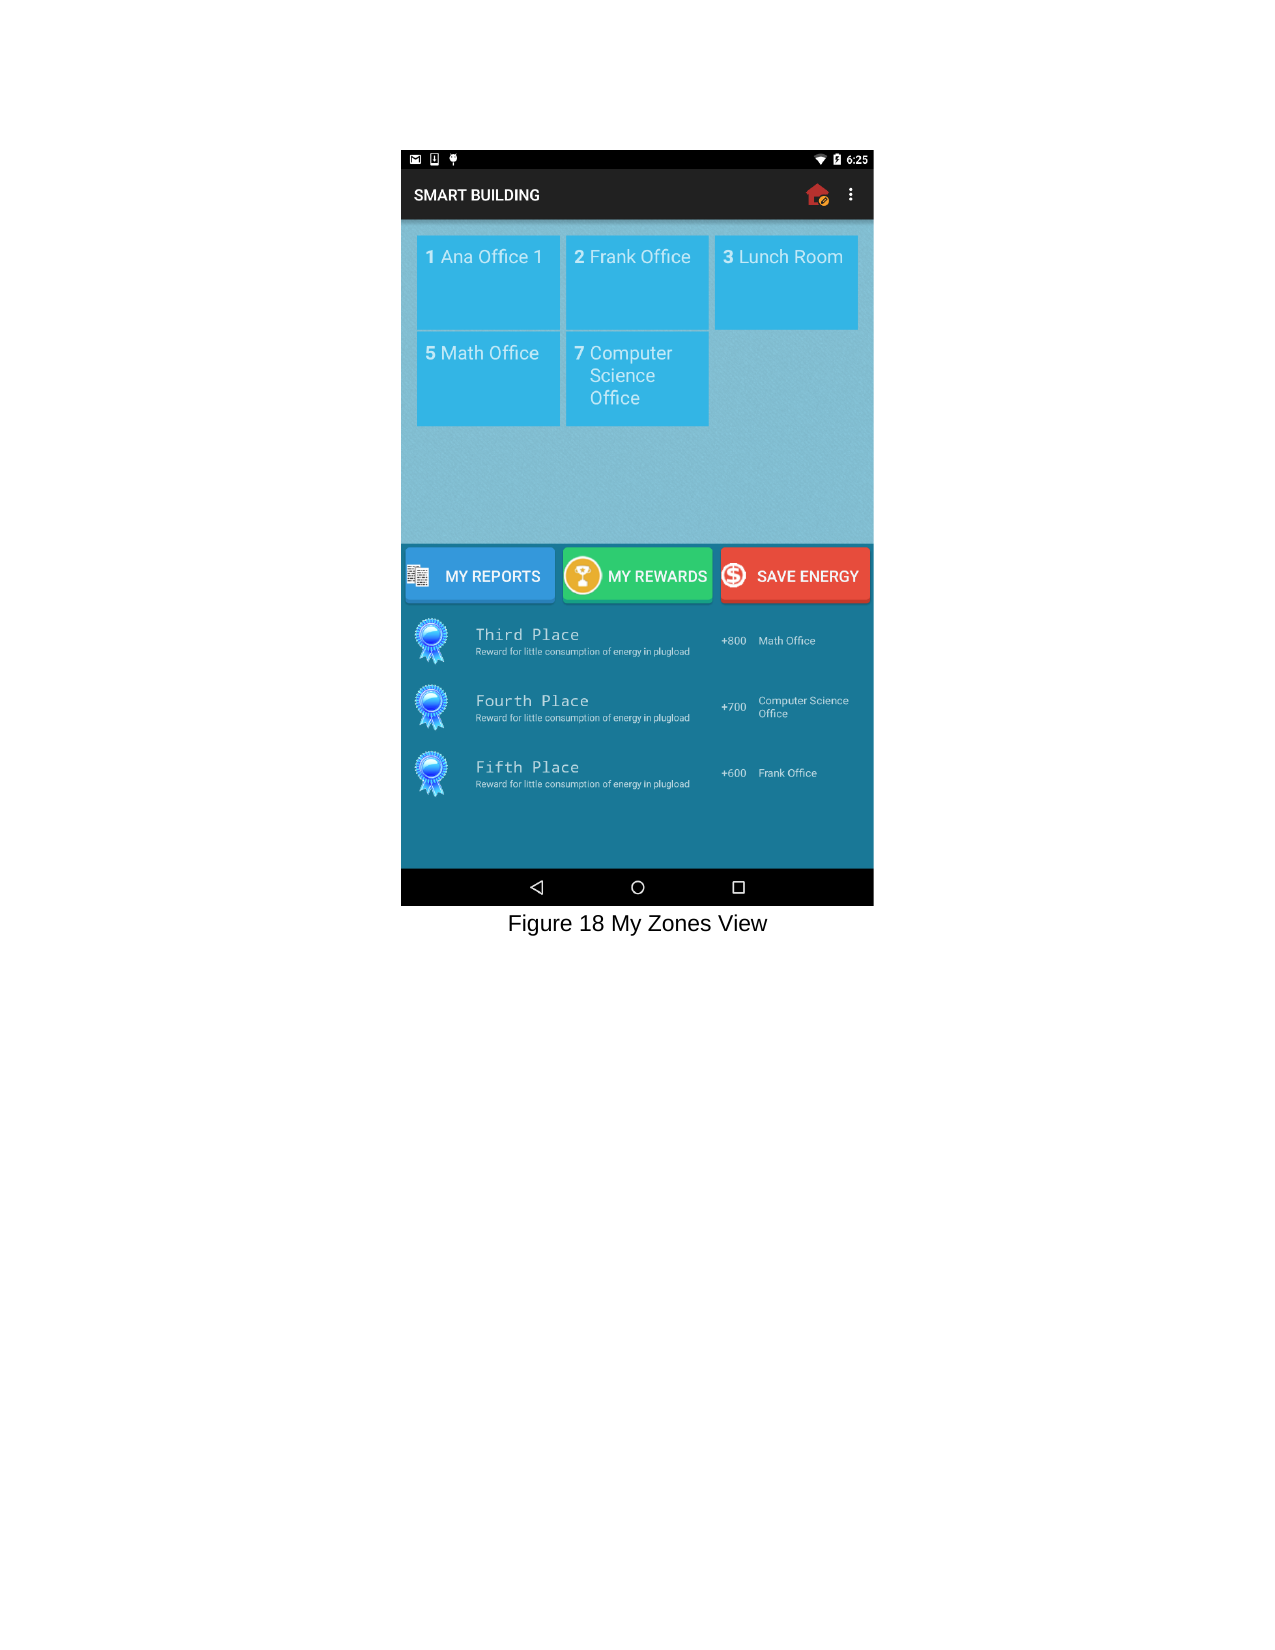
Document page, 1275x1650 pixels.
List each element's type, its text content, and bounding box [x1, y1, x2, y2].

picture [401, 150, 874, 906]
text Figure 18 My Zones View [150, 910, 1125, 936]
